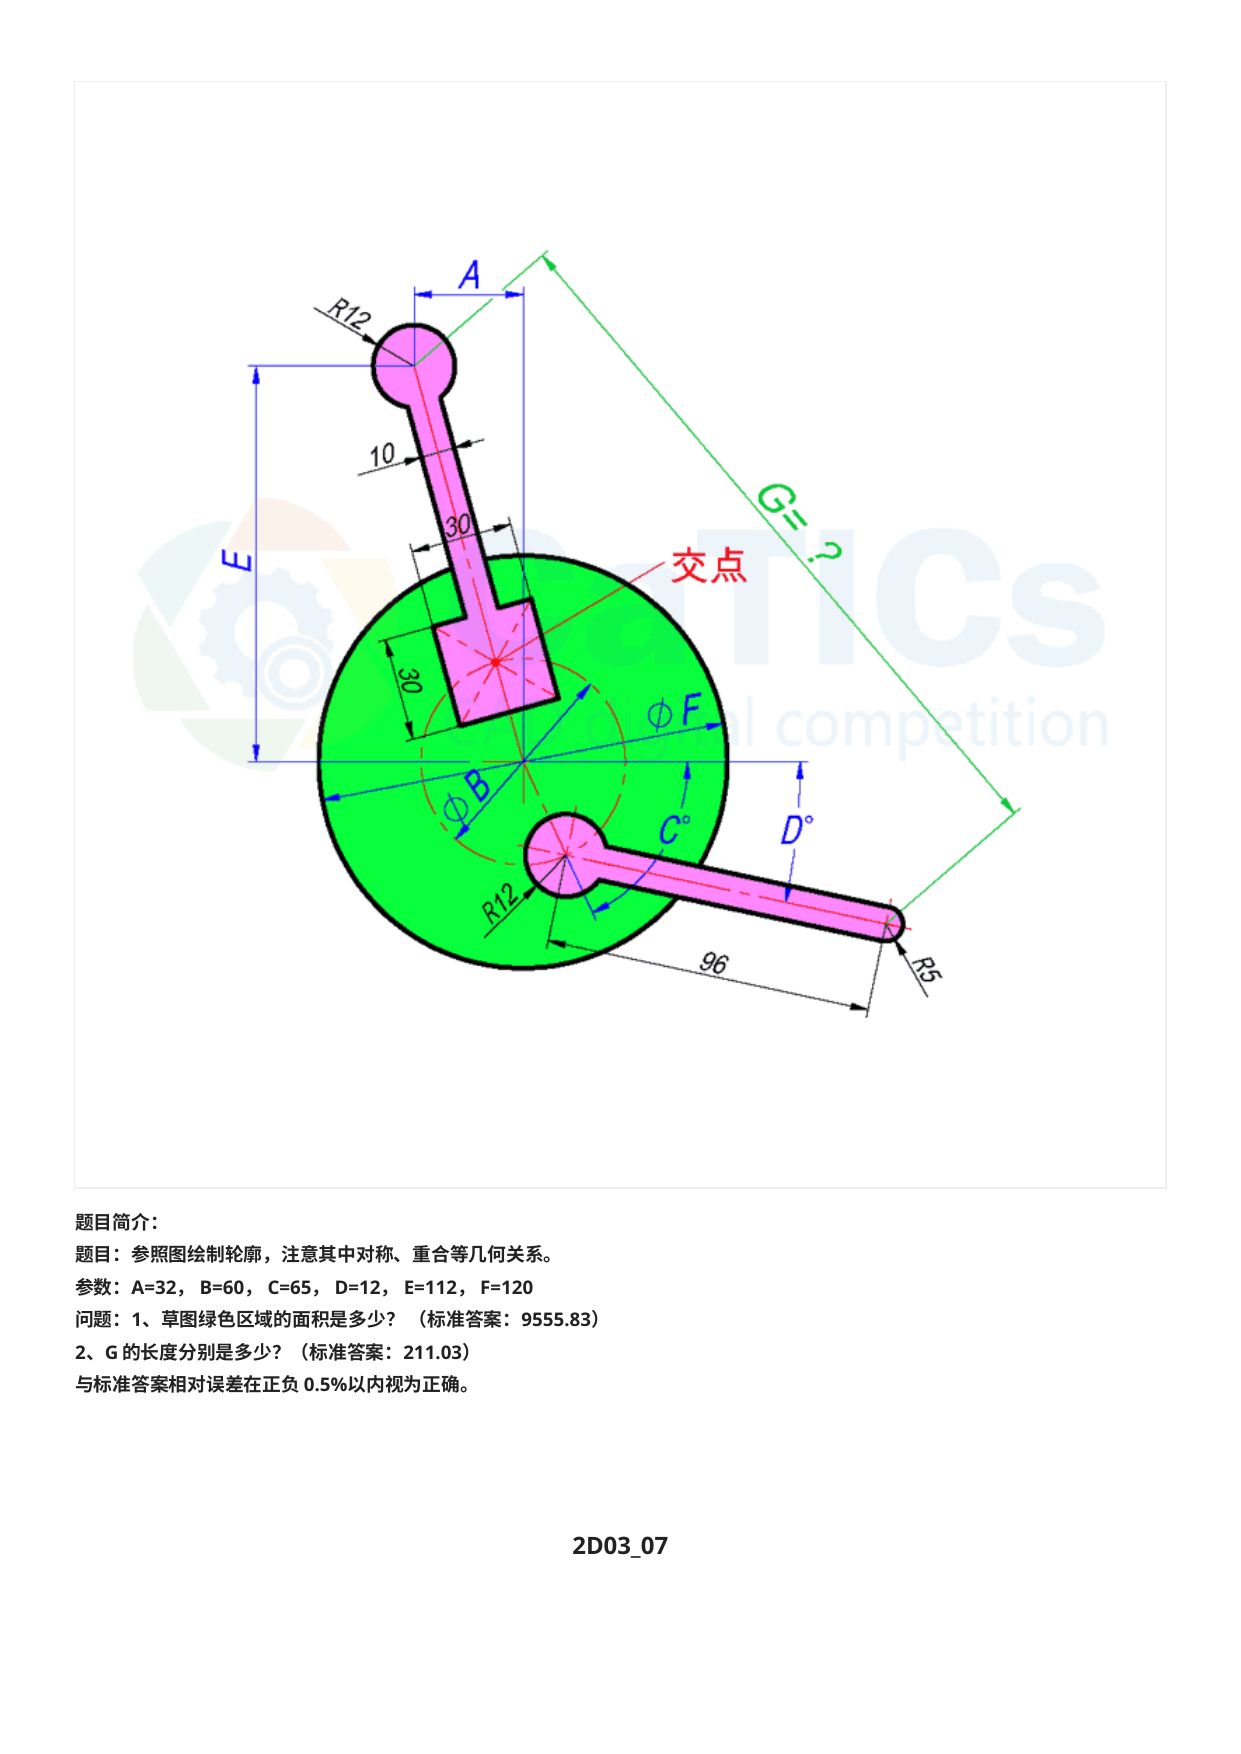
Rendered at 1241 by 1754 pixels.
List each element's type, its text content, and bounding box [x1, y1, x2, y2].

text 2D03_07 [75, 1513, 1165, 1578]
text 题目：参照图绘制轮廓，注意其中对称、重合等几何关系。 [75, 1237, 1165, 1270]
text 问题：1、草图绿色区域的面积是多少？ （标准答案：9555.83） 2、G的长度分别是多少？（标准答案：211.03） 与标准答案相对误差在正负0.5%以内视为正确。 [75, 1302, 1165, 1400]
text 参数：A=32， B=60， C=65， D=12， E=112， F=120 [75, 1270, 1165, 1302]
picture [75, 88, 1165, 1182]
text 题目简介： [75, 1205, 1165, 1237]
